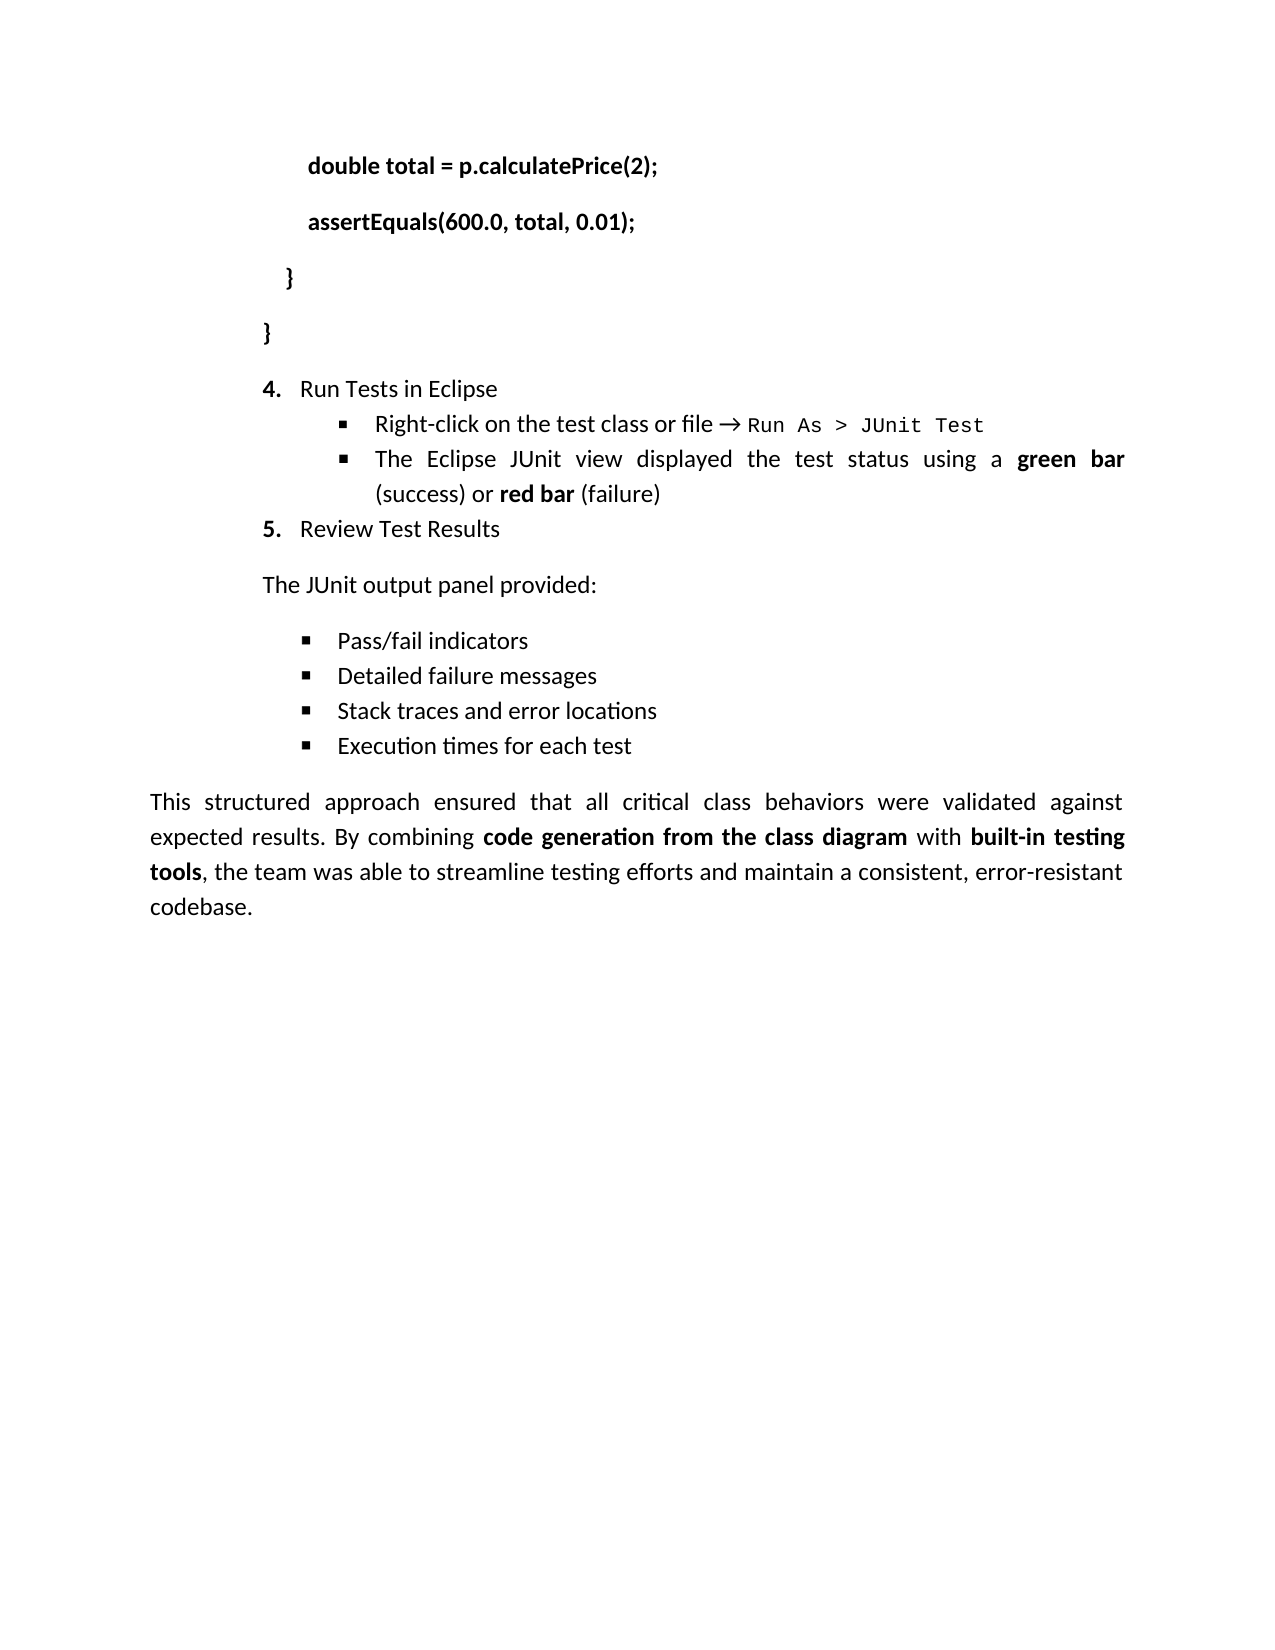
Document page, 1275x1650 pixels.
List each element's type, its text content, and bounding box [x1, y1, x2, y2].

list The Eclipse JUnit view displayed the test status using a green bar (success) or red bar (failure) [337, 443, 1125, 509]
text } [262, 262, 1125, 292]
list Stack traces and error locations [300, 695, 1125, 726]
text The JUnit output panel provided: [262, 569, 1125, 600]
list Pass/fail indicators [300, 625, 1125, 656]
list Run Tests in Eclipse [262, 373, 1125, 404]
text } [262, 317, 1125, 348]
text This structured approach ensured that all critical class behaviors were validated against expected results. By combining code generation from the class diagram with built-in testing tools, the team was able to streamline testing efforts and maintain a consistent, error-resistant codebase. [150, 786, 1125, 921]
list Review Test Results [262, 513, 1125, 544]
list Right-click on the test class or file → Run As > JUnit Test [337, 408, 1125, 439]
text assertEquals(600.0, total, 0.01); [262, 206, 1125, 236]
list Execution times for each test [300, 730, 1125, 761]
text double total = p.calculatePrice(2); [262, 150, 1125, 181]
list Detailed failure messages [300, 660, 1125, 691]
